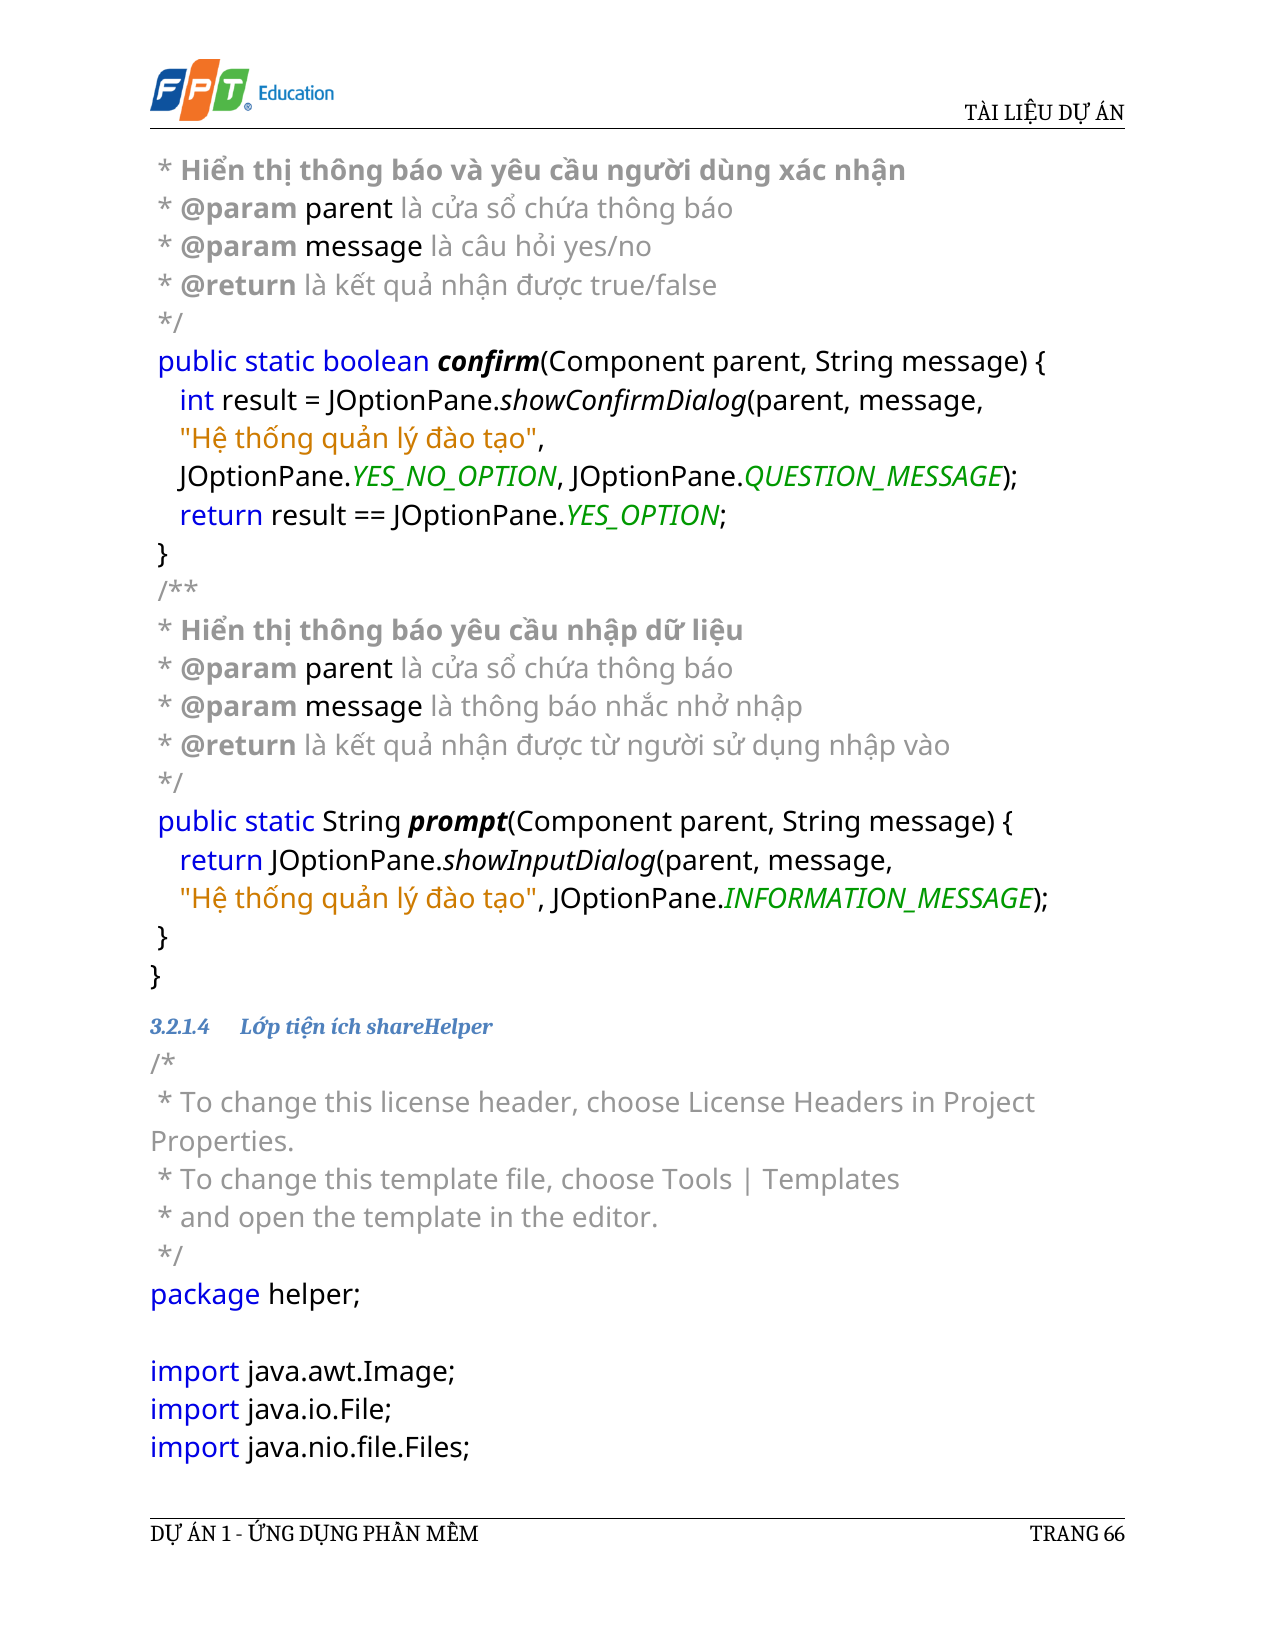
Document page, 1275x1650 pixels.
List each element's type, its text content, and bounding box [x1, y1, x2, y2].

text * @param parent là cửa sổ chứa thông báo [150, 648, 1125, 687]
text * @param message là câu hỏi yes/no [150, 227, 1125, 265]
text import java.awt.Image; [150, 1351, 1125, 1389]
text import java.nio.file.Files; [150, 1428, 1125, 1466]
text } [150, 533, 1125, 572]
text public static String prompt(Component parent, String message) { [150, 802, 1125, 840]
text /** [150, 572, 1125, 610]
picture [150, 59, 336, 121]
text * To change this license header, choose License Headers in Project Properties. [150, 1083, 1125, 1159]
text package helper; [150, 1274, 1125, 1313]
text return result == JOptionPane.YES_OPTION; [150, 495, 1125, 533]
text } [150, 917, 1125, 955]
text int result = JOptionPane.showConfirmDialog(parent, message, [150, 380, 1125, 418]
text */ [150, 1236, 1125, 1274]
text * Hiển thị thông báo và yêu cầu người dùng xác nhận [150, 150, 1125, 188]
text * To change this template file, choose Tools | Templates [150, 1159, 1125, 1198]
text return JOptionPane.showInputDialog(parent, message, [150, 840, 1125, 878]
text * Hiển thị thông báo yêu cầu nhập dữ liệu [150, 610, 1125, 648]
text * @return là kết quả nhận được từ người sử dụng nhập vào [150, 725, 1125, 763]
text "Hệ thống quản lý đào tạo", JOptionPane.INFORMATION_MESSAGE); [150, 878, 1125, 917]
text * and open the template in the editor. [150, 1198, 1125, 1236]
text JOptionPane.YES_NO_OPTION, JOptionPane.QUESTION_MESSAGE); [150, 457, 1125, 495]
text import java.io.File; [150, 1389, 1125, 1428]
text /* [150, 1044, 1125, 1083]
text * @param parent là cửa sổ chứa thông báo [150, 188, 1125, 227]
text * @return là kết quả nhận được true/false [150, 265, 1125, 303]
text */ [150, 763, 1125, 802]
subtitle Lớp tiện ích shareHelper [150, 1014, 1125, 1041]
text * @param message là thông báo nhắc nhở nhập [150, 687, 1125, 725]
text } [150, 955, 1125, 993]
text "Hệ thống quản lý đào tạo", [150, 418, 1125, 457]
text public static boolean confirm(Component parent, String message) { [150, 342, 1125, 380]
text */ [150, 303, 1125, 342]
